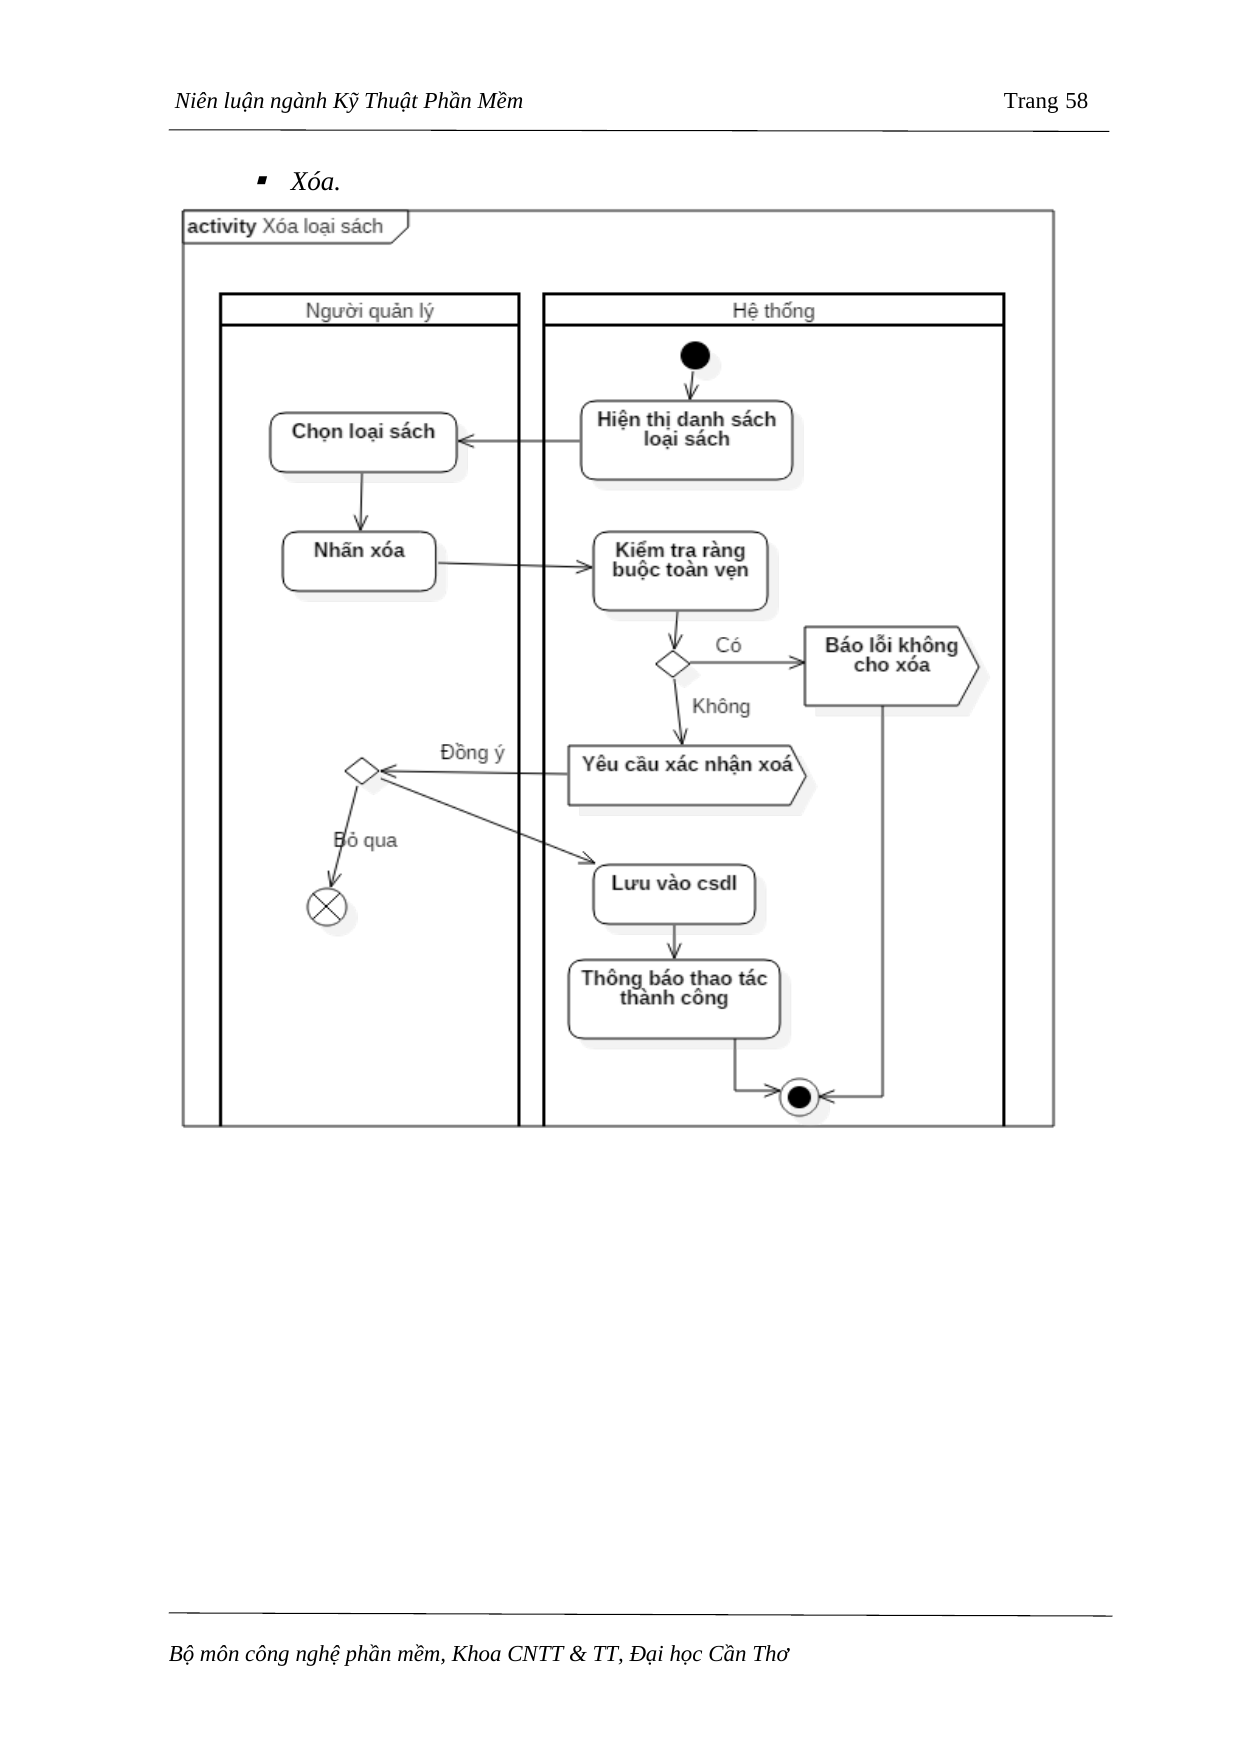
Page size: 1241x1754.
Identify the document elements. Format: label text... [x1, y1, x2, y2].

picture [168, 196, 1116, 1186]
list Xóa. [253, 165, 1115, 196]
